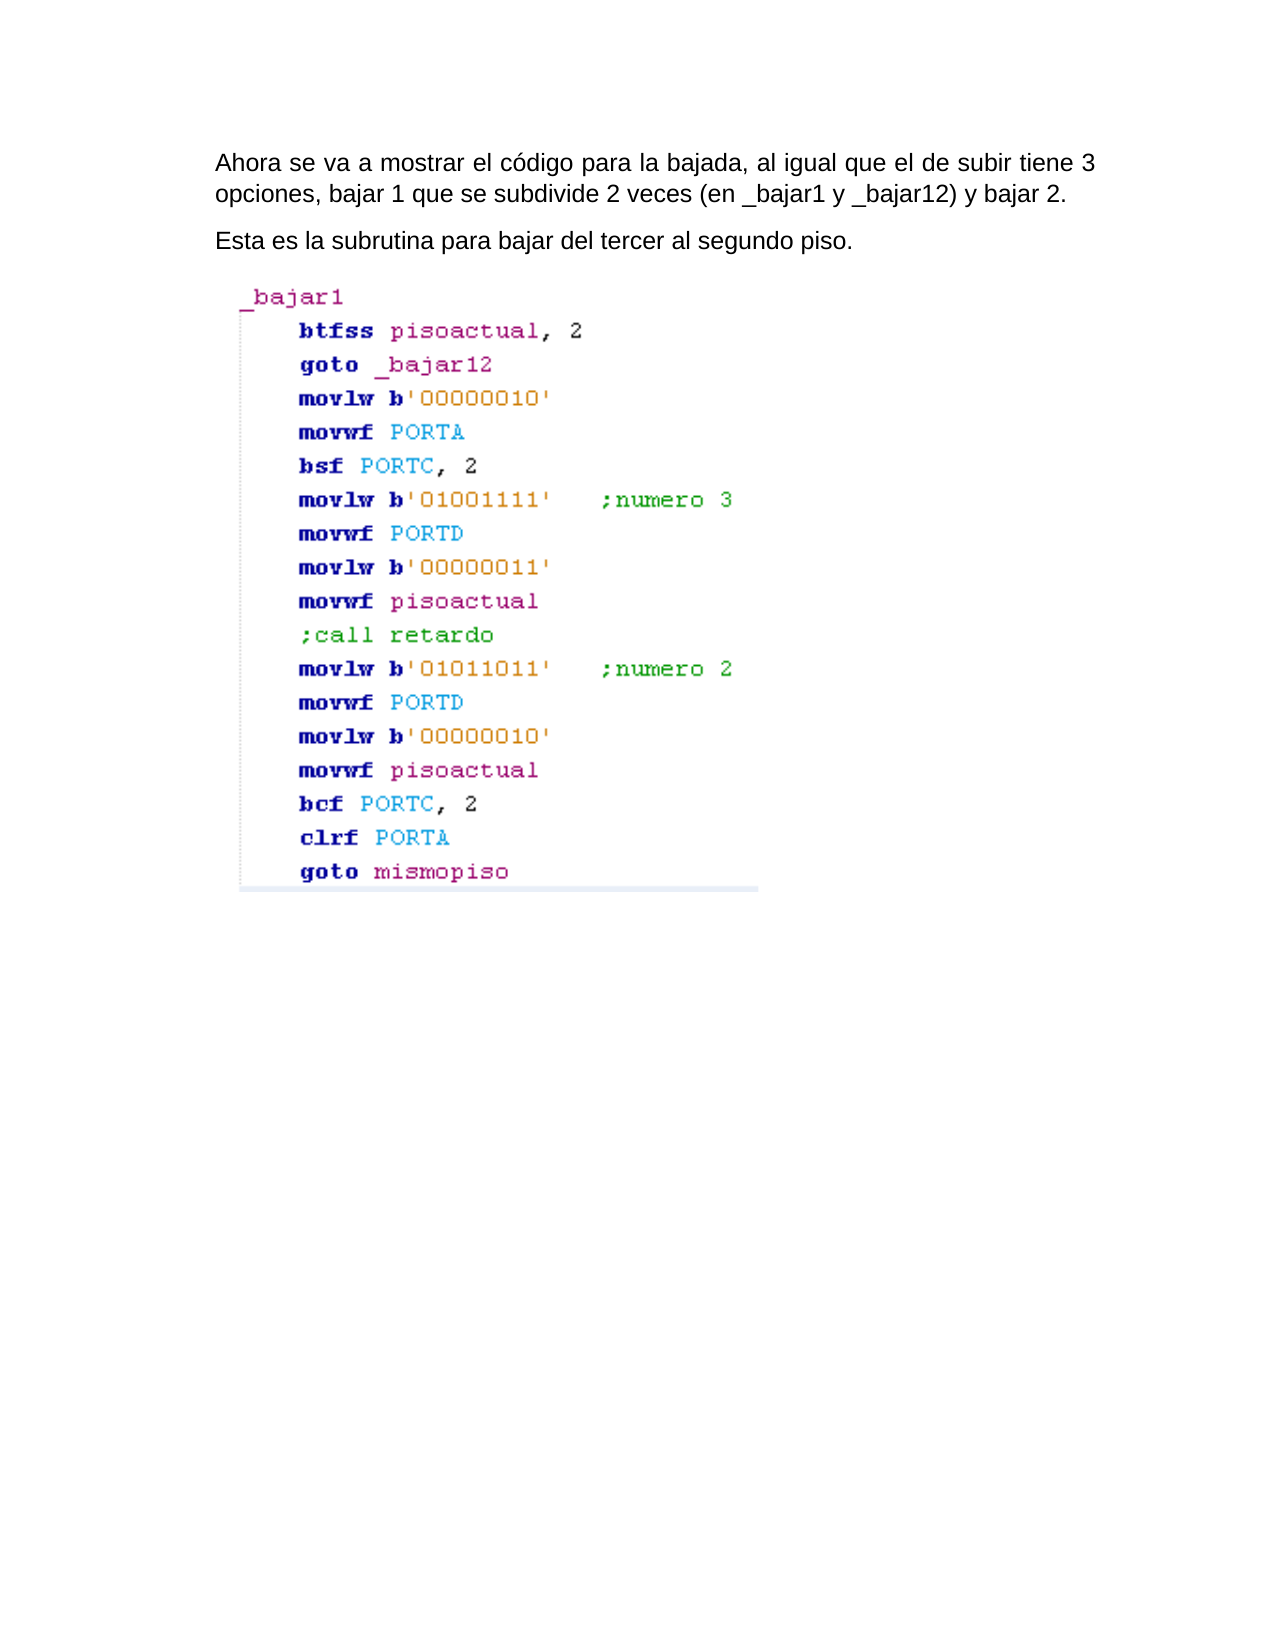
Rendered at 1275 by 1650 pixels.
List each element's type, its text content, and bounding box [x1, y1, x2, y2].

text Esta es la subrutina para bajar del tercer al segundo piso. [215, 226, 1098, 255]
text Ahora se va a mostrar el código para la bajada, al igual que el de subir tiene 3 opciones, bajar 1 que se subdivide 2 veces (en _bajar1 y _bajar12) y bajar 2. [215, 148, 1098, 207]
picture [214, 274, 759, 892]
